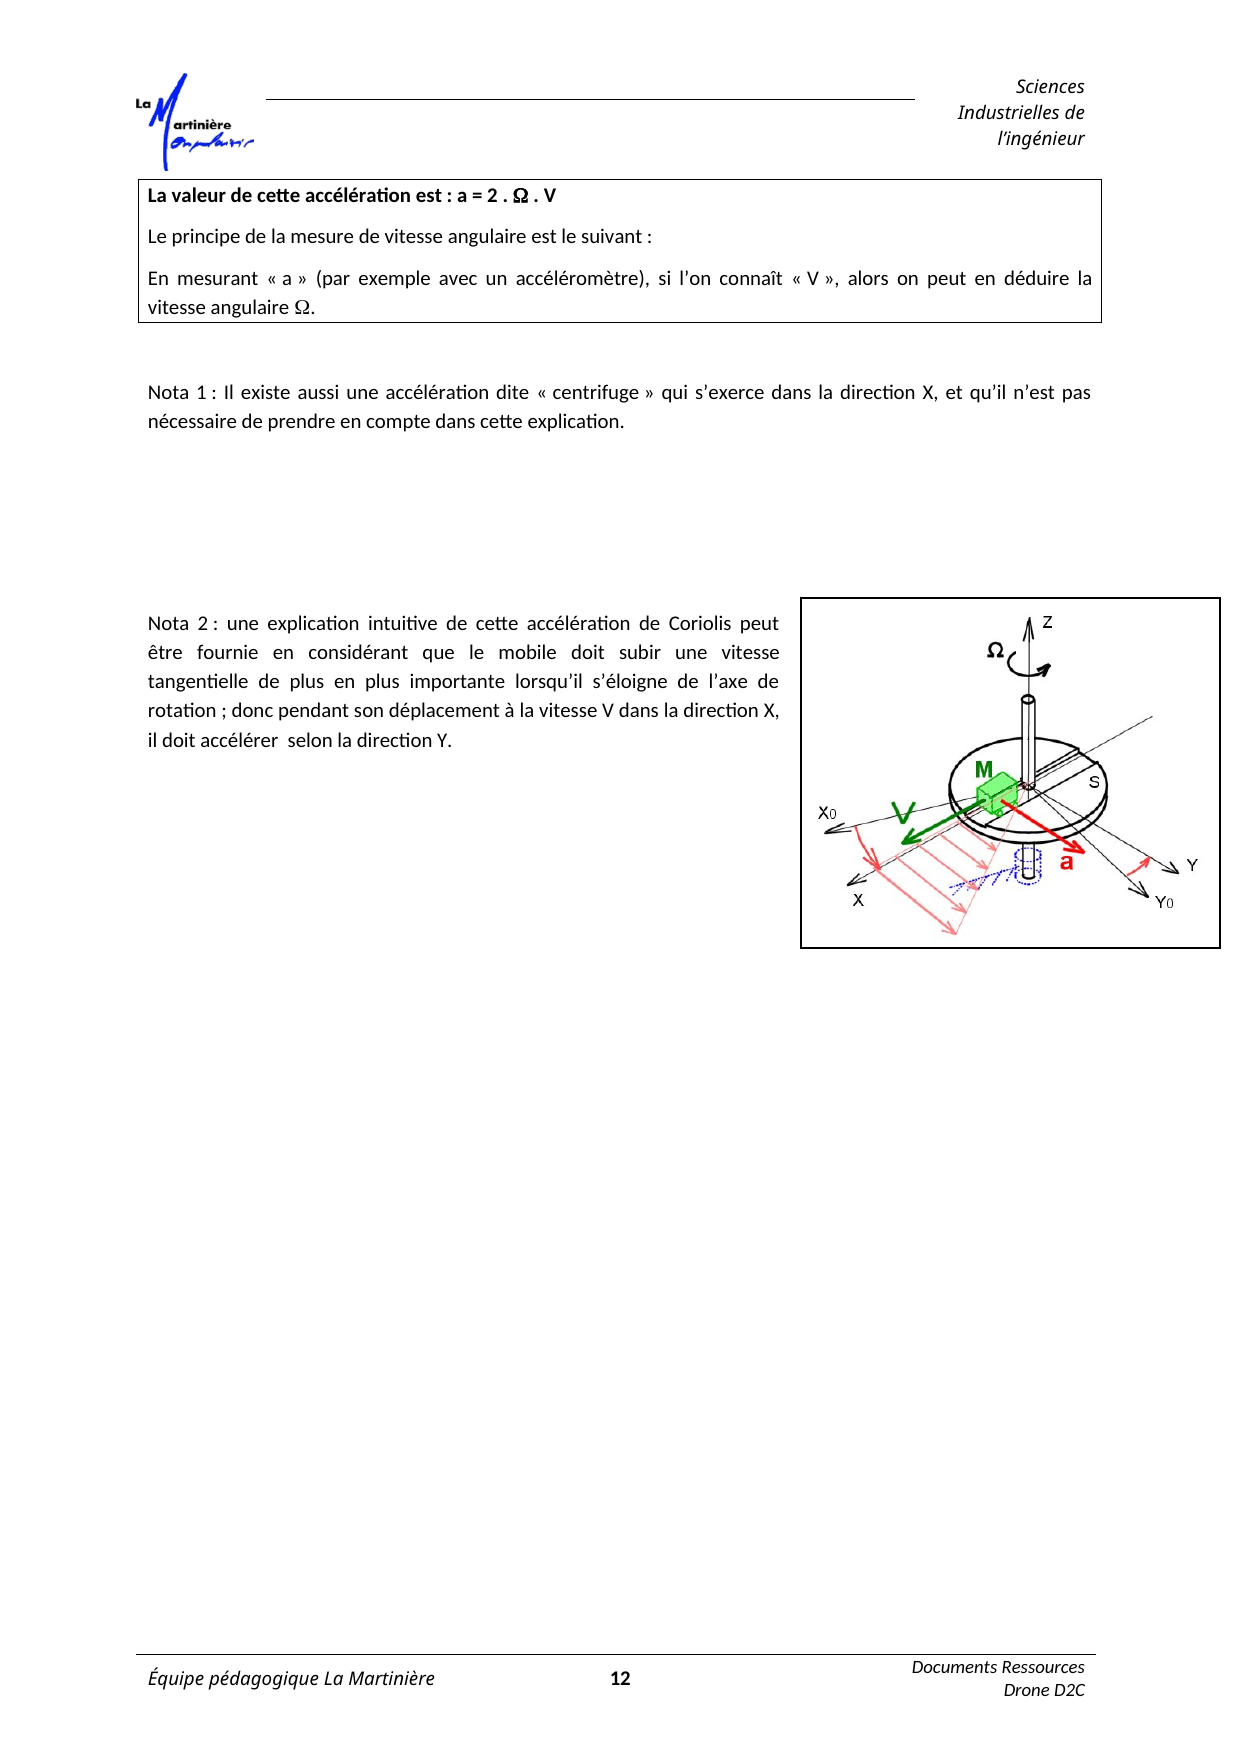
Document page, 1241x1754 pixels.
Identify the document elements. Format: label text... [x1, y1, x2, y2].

text Le principe de la mesure de vitesse angulaire est le suivant : [139, 221, 1101, 249]
picture [136, 73, 254, 171]
text La valeur de cette accélération est : a = 2 . . V [139, 180, 1101, 207]
text Nota 1 : Il existe aussi une accélération dite « centrifuge » qui s’exerce dans la direction X, et qu’il n’est pas nécessaire de prendre en compte dans cette explication. [148, 379, 1093, 434]
text Nota 2 : une explication intuitive de cette accélération de Coriolis peut être fournie en considérant que le mobile doit subir une vitesse tangentielle de plus en plus importante lorsqu’il s’éloigne de l’axe de rotation ; donc pendant son déplacement à la vitesse V dans la direction X, il doit accélérer selon la direction Y. [148, 610, 1093, 752]
text En mesurant « a » (par exemple avec un accéléromètre), si l’on connaît « V », alors on peut en déduire la vitesse angulaire . [139, 262, 1101, 322]
